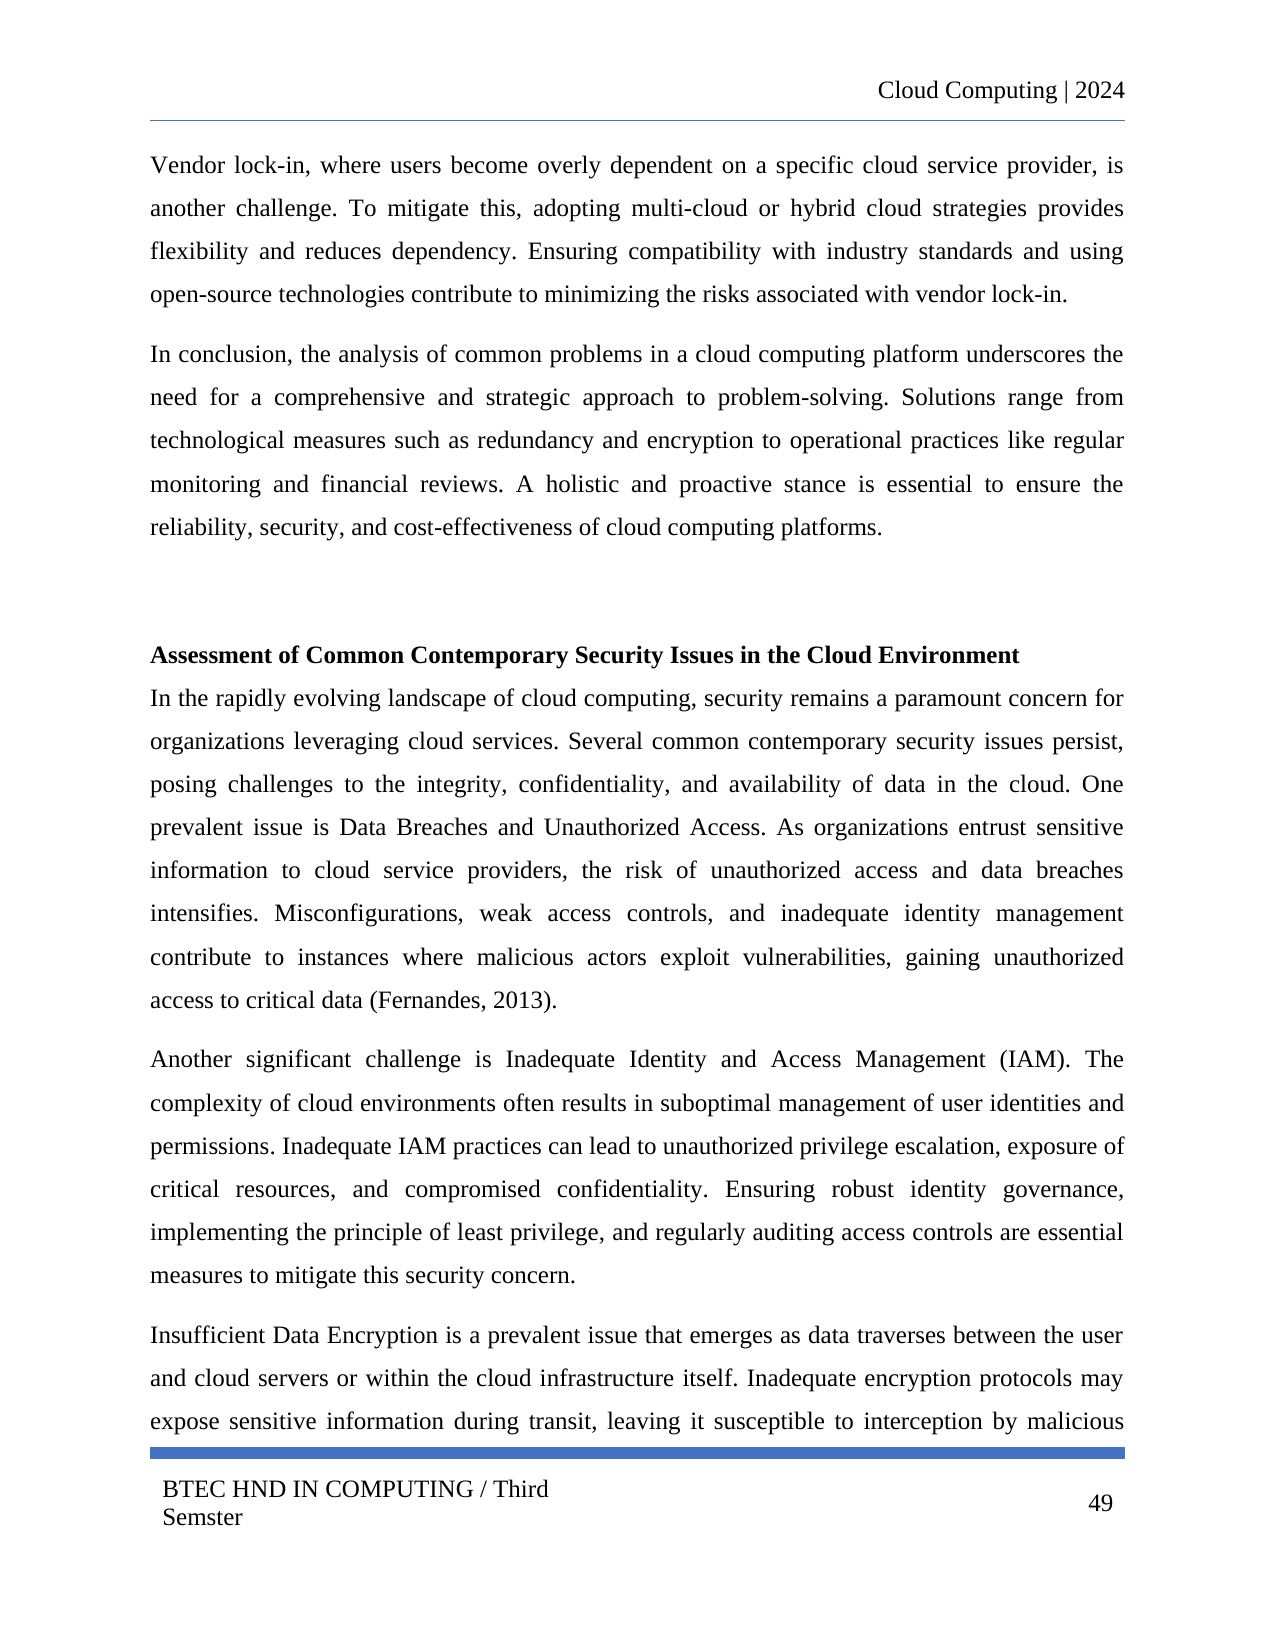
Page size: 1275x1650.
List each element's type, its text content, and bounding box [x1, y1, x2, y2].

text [150, 1320, 1125, 1435]
text In conclusion, the analysis of common problems in a cloud computing platform underscores the need for a comprehensive and strategic approach to problem-solving. Solutions range from technological measures such as redundancy and encryption to operational practices like regular monitoring and financial reviews. A holistic and proactive stance is essential to ensure the reliability, security, and cost-effectiveness of cloud computing platforms. [150, 339, 1125, 541]
text Another significant challenge is Inadequate Identity and Access Management (IAM). The complexity of cloud environments often results in suboptimal management of user identities and permissions. Inadequate IAM practices can lead to unauthorized privilege escalation, exposure of critical resources, and compromised confidentiality. Ensuring robust identity governance, implementing the principle of least privilege, and regularly auditing access controls are essential measures to mitigate this security concern. [150, 1044, 1125, 1289]
text Vendor lock-in, where users become overly dependent on a specific cloud service provider, is another challenge. To mitigate this, adopting multi-cloud or hybrid cloud strategies provides flexibility and reduces dependency. Ensuring compatibility with industry standards and using open-source technologies contribute to minimizing the risks associated with vendor lock-in. [150, 150, 1125, 308]
subtitle Assessment of Common Contemporary Security Issues in the Cloud Environment [150, 640, 1125, 668]
text In the rapidly evolving landscape of cloud computing, security remains a paramount concern for organizations leveraging cloud services. Several common contemporary security issues persist, posing challenges to the integrity, confidentiality, and availability of data in the cloud. One prevalent issue is Data Breaches and Unauthorized Access. As organizations entrust sensitive information to cloud service providers, the risk of unauthorized access and data breaches intensifies. Misconfigurations, weak access controls, and inadequate identity management contribute to instances where malicious actors exploit vulnerabilities, gaining unauthorized access to critical data. [150, 683, 1125, 1013]
